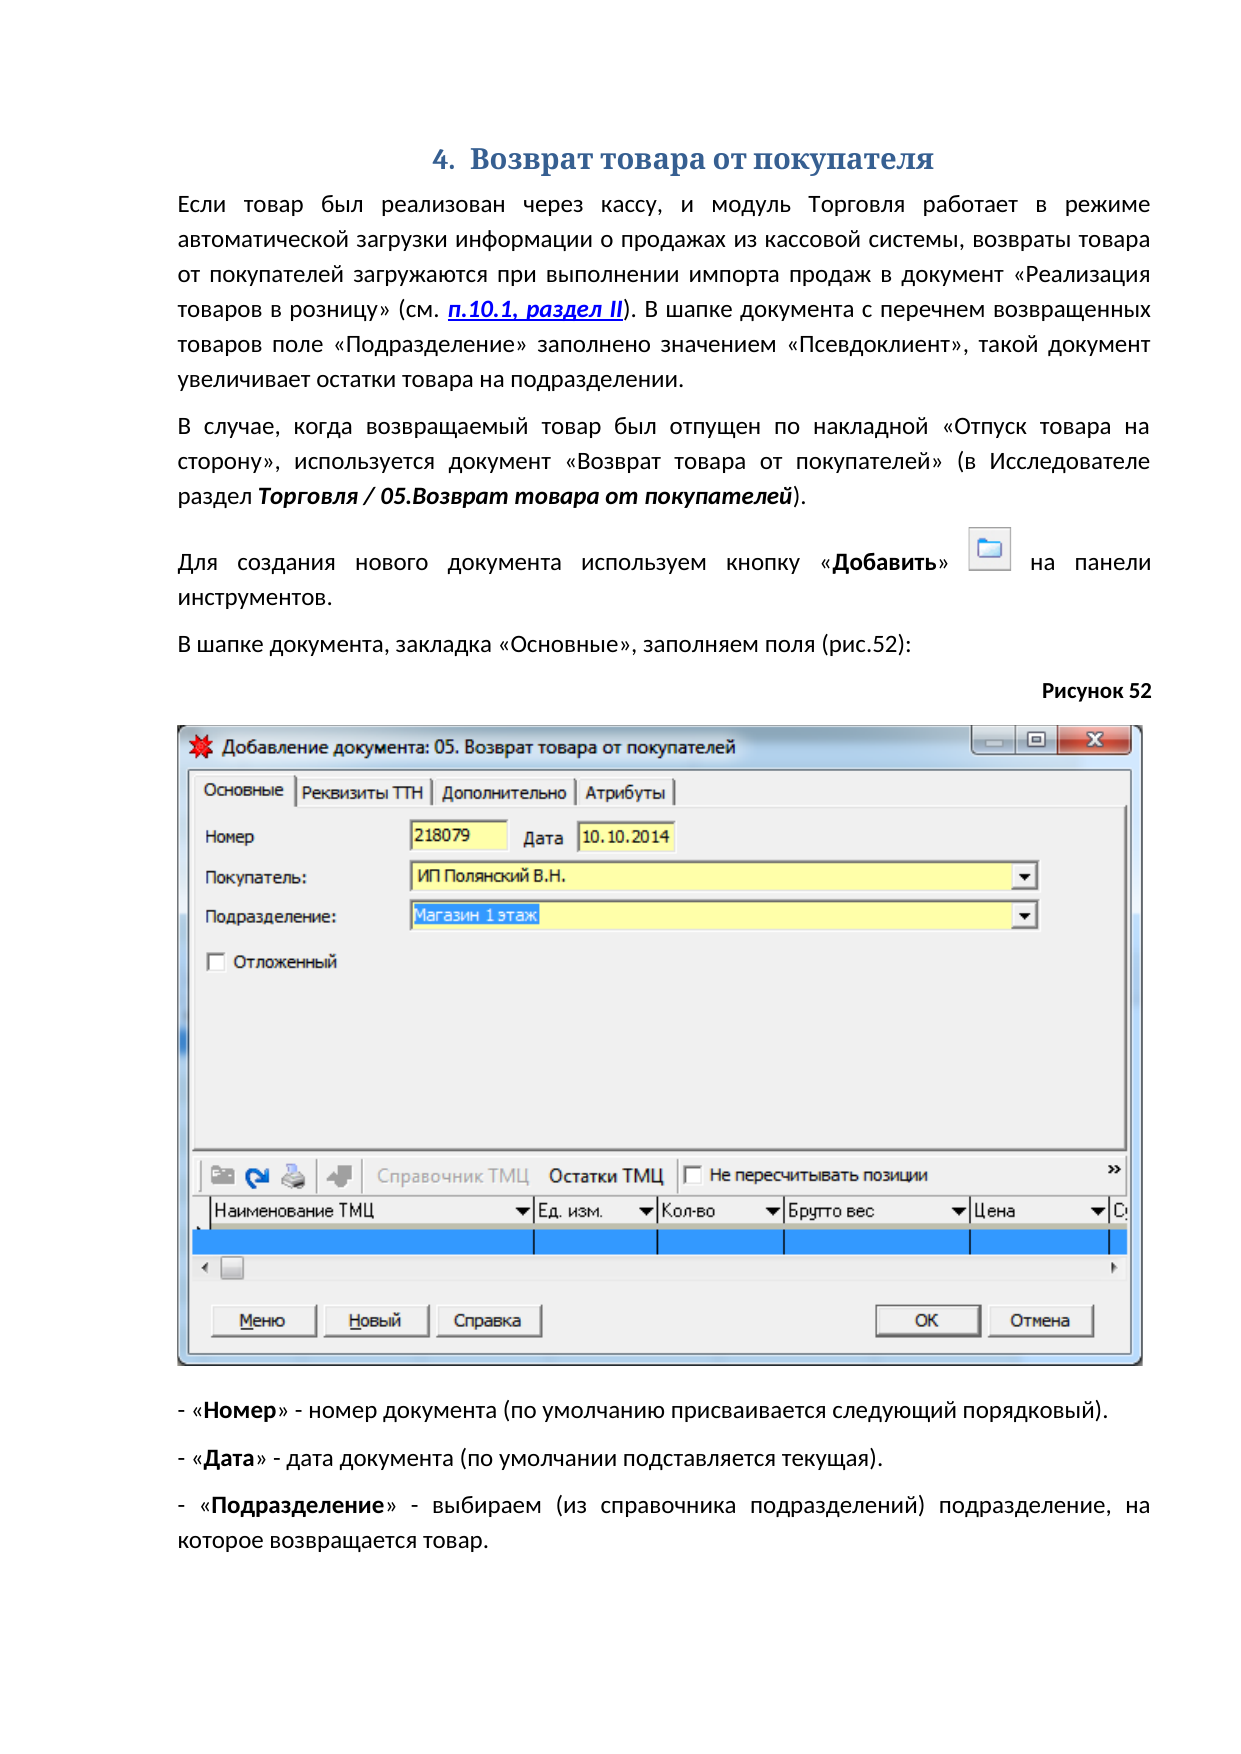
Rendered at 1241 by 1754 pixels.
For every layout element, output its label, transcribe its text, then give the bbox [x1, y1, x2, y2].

text Если товар был реализован через кассу, и модуль Торговля работает в режиме автоматической загрузки информации о продажах из кассовой системы, возвраты товара от покупателей загружаются при выполнении импорта продаж в документ «Реализация товаров в розницу» (см. п.10.1, раздел II). В шапке документа с перечнем возвращенных товаров поле «Подразделение» заполнено значением «Псевдоклиент», такой документ увеличивает остатки товара на подразделении. [177, 188, 1152, 393]
picture [177, 725, 1143, 1366]
text - «Подразделение» - выбираем (из справочника подразделений) подразделение, на которое возвращается товар. [177, 1489, 1152, 1555]
text - «Номер» - номер документа (по умолчанию присваивается следующий порядковый). [177, 1394, 1152, 1425]
subtitle Возврат товара от покупателя [215, 143, 1152, 177]
picture [968, 527, 1012, 571]
text В шапке документа, закладка «Основные», заполняем поля (рис.52): [177, 629, 1152, 659]
text В случае, когда возвращаемый товар был отпущен по накладной «Отпуск товара на сторону», используется документ «Возврат товара от покупателей» (в Исследователе раздел Торговля / 05.Возврат товара от покупателей). [177, 410, 1152, 511]
text Для создания нового документа используем кнопку «Добавить» на панели инструментов. [177, 528, 1152, 612]
text - «Дата» - дата документа (по умолчании подставляется текущая). [177, 1442, 1152, 1472]
text Рисунок 52 [177, 676, 1152, 704]
